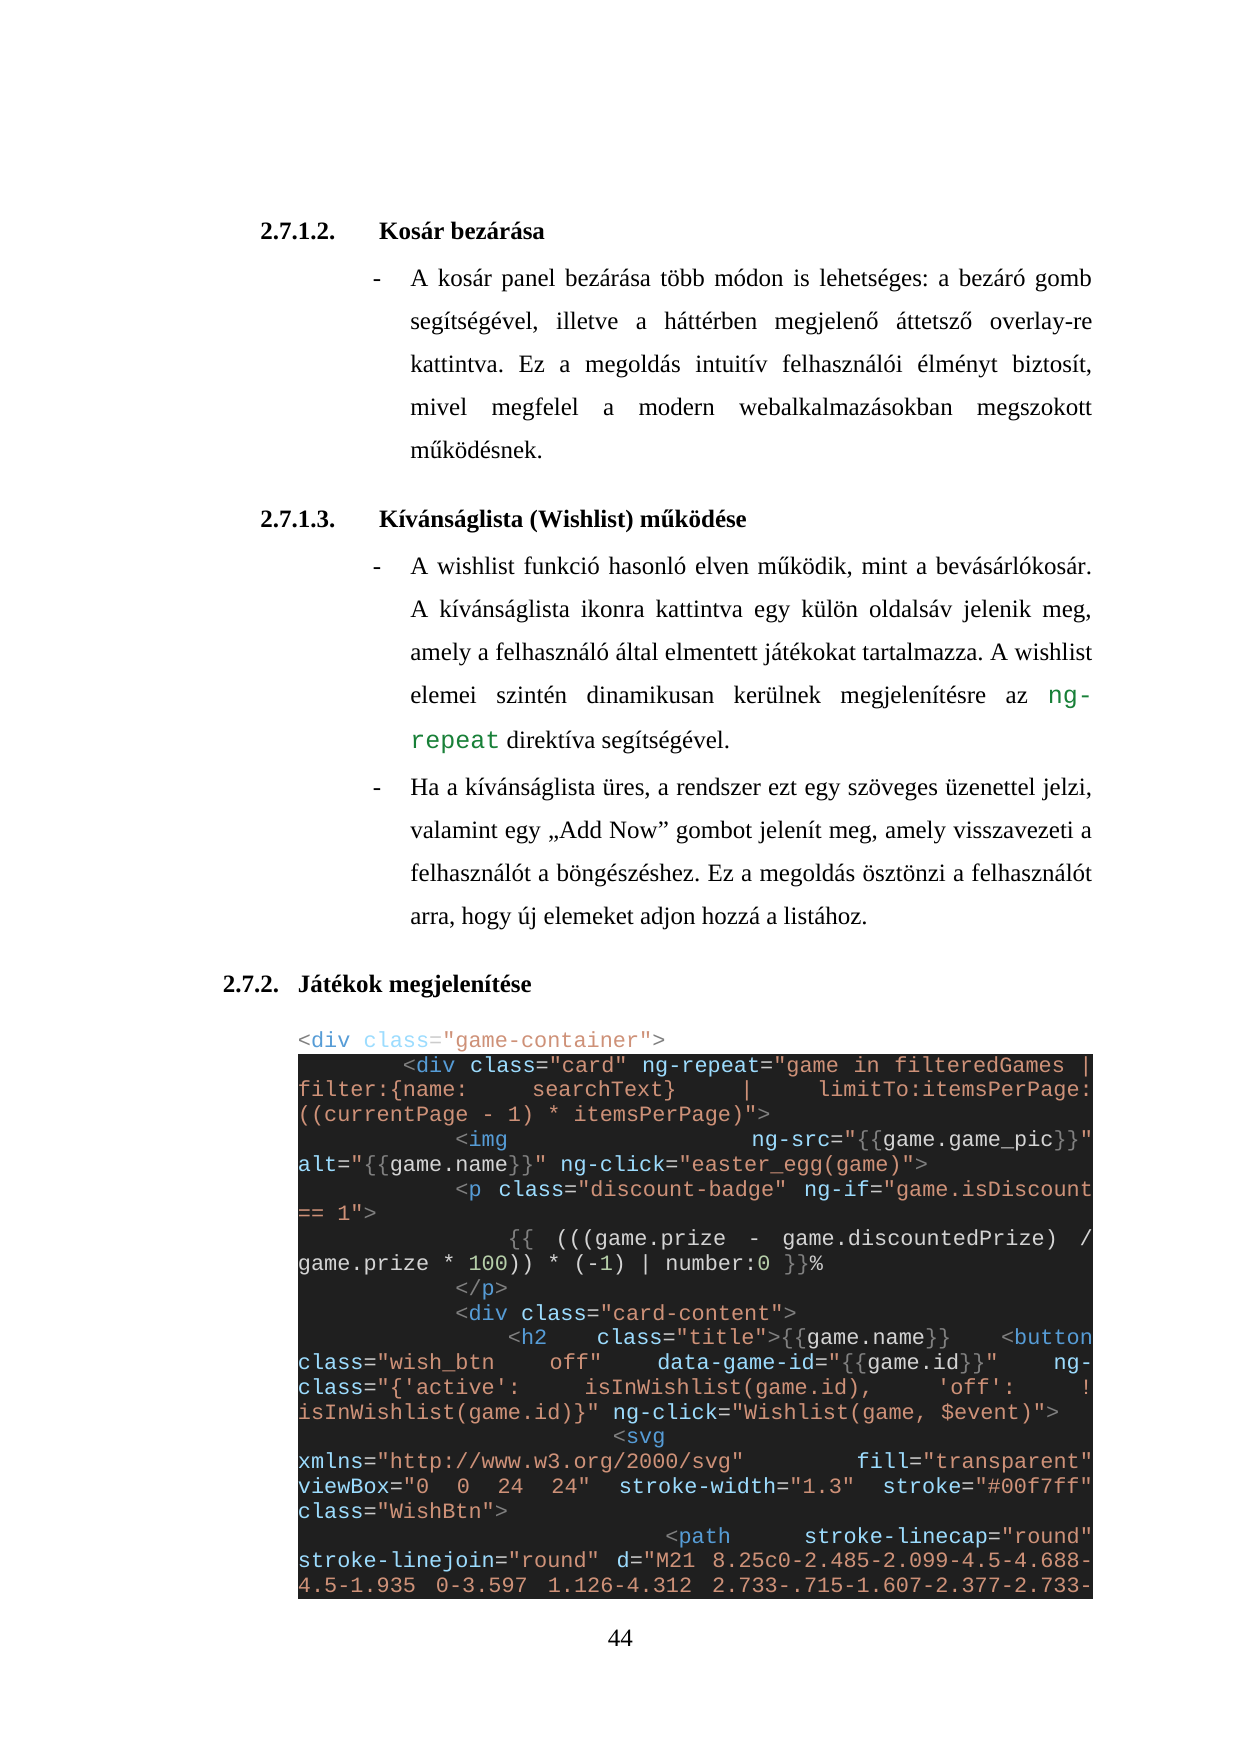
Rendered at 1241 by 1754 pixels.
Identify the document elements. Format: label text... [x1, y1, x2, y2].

list A kosár panel bezárása több módon is lehetséges: a bezáró gomb segítségével, illetve a háttérben megjelenő áttetsző overlay-re kattintva. Ez a megoldás intuitív felhasználói élményt biztosít, mivel megfelel a modern webalkalmazásokban megszokott működésnek. [373, 263, 1093, 464]
text </p> [298, 1277, 1093, 1302]
subtitle Játékok megjelenítése [223, 969, 1093, 998]
text <img ng-src="{{game.game_pic}}" alt="{{game.name}}" ng-click="easter_egg(game)"> [298, 1128, 1093, 1178]
text <div class="card-content"> [298, 1302, 1093, 1327]
text <div class="game-container"> [298, 1029, 1093, 1054]
list A wishlist funkció hasonló elven működik, mint a bevásárlókosár. A kívánságlista ikonra kattintva egy külön oldalsáv jelenik meg, amely a felhasználó által elmentett játékokat tartalmazza. A wishlist elemei szintén dinamikusan kerülnek megjelenítésre az ng-repeat direktíva segítségével. [373, 551, 1093, 756]
text <svg xmlns="http://www.w3.org/2000/svg" fill="transparent" viewBox="0 0 24 24" stroke-width="1.3" stroke="#00f7ff" class="WishBtn"> [298, 1426, 1093, 1525]
text <p class="discount-badge" ng-if="game.isDiscount == 1"> [298, 1178, 1093, 1227]
subtitle Kosár bezárása [260, 216, 1093, 244]
text <h2 class="title">{{game.name}} <button class="wish_btn off" data-game-id="{{game.id}}" ng-class="{'active': isInWishlist(game.id), 'off': !isInWishlist(game.id)}" ng-click="Wishlist(game, $event)"> [298, 1327, 1093, 1426]
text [298, 1525, 1093, 1599]
list Ha a kívánságlista üres, a rendszer ezt egy szöveges üzenettel jelzi, valamint egy „Add Now” gombot jelenít meg, amely visszavezeti a felhasználót a böngészéshez. Ez a megoldás ösztönzi a felhasználót arra, hogy új elemeket adjon hozzá a listához. [373, 772, 1093, 930]
text <div class="card" ng-repeat="game in filteredGames | filter:{name: searchText} | limitTo:itemsPerPage:((currentPage - 1) * itemsPerPage)"> [298, 1054, 1093, 1128]
subtitle Kívánságlista (Wishlist) működése [260, 504, 1093, 532]
text {{ (((game.prize - game.discountedPrize) / game.prize * 100)) * (-1) | number:0 }}% [298, 1227, 1093, 1277]
